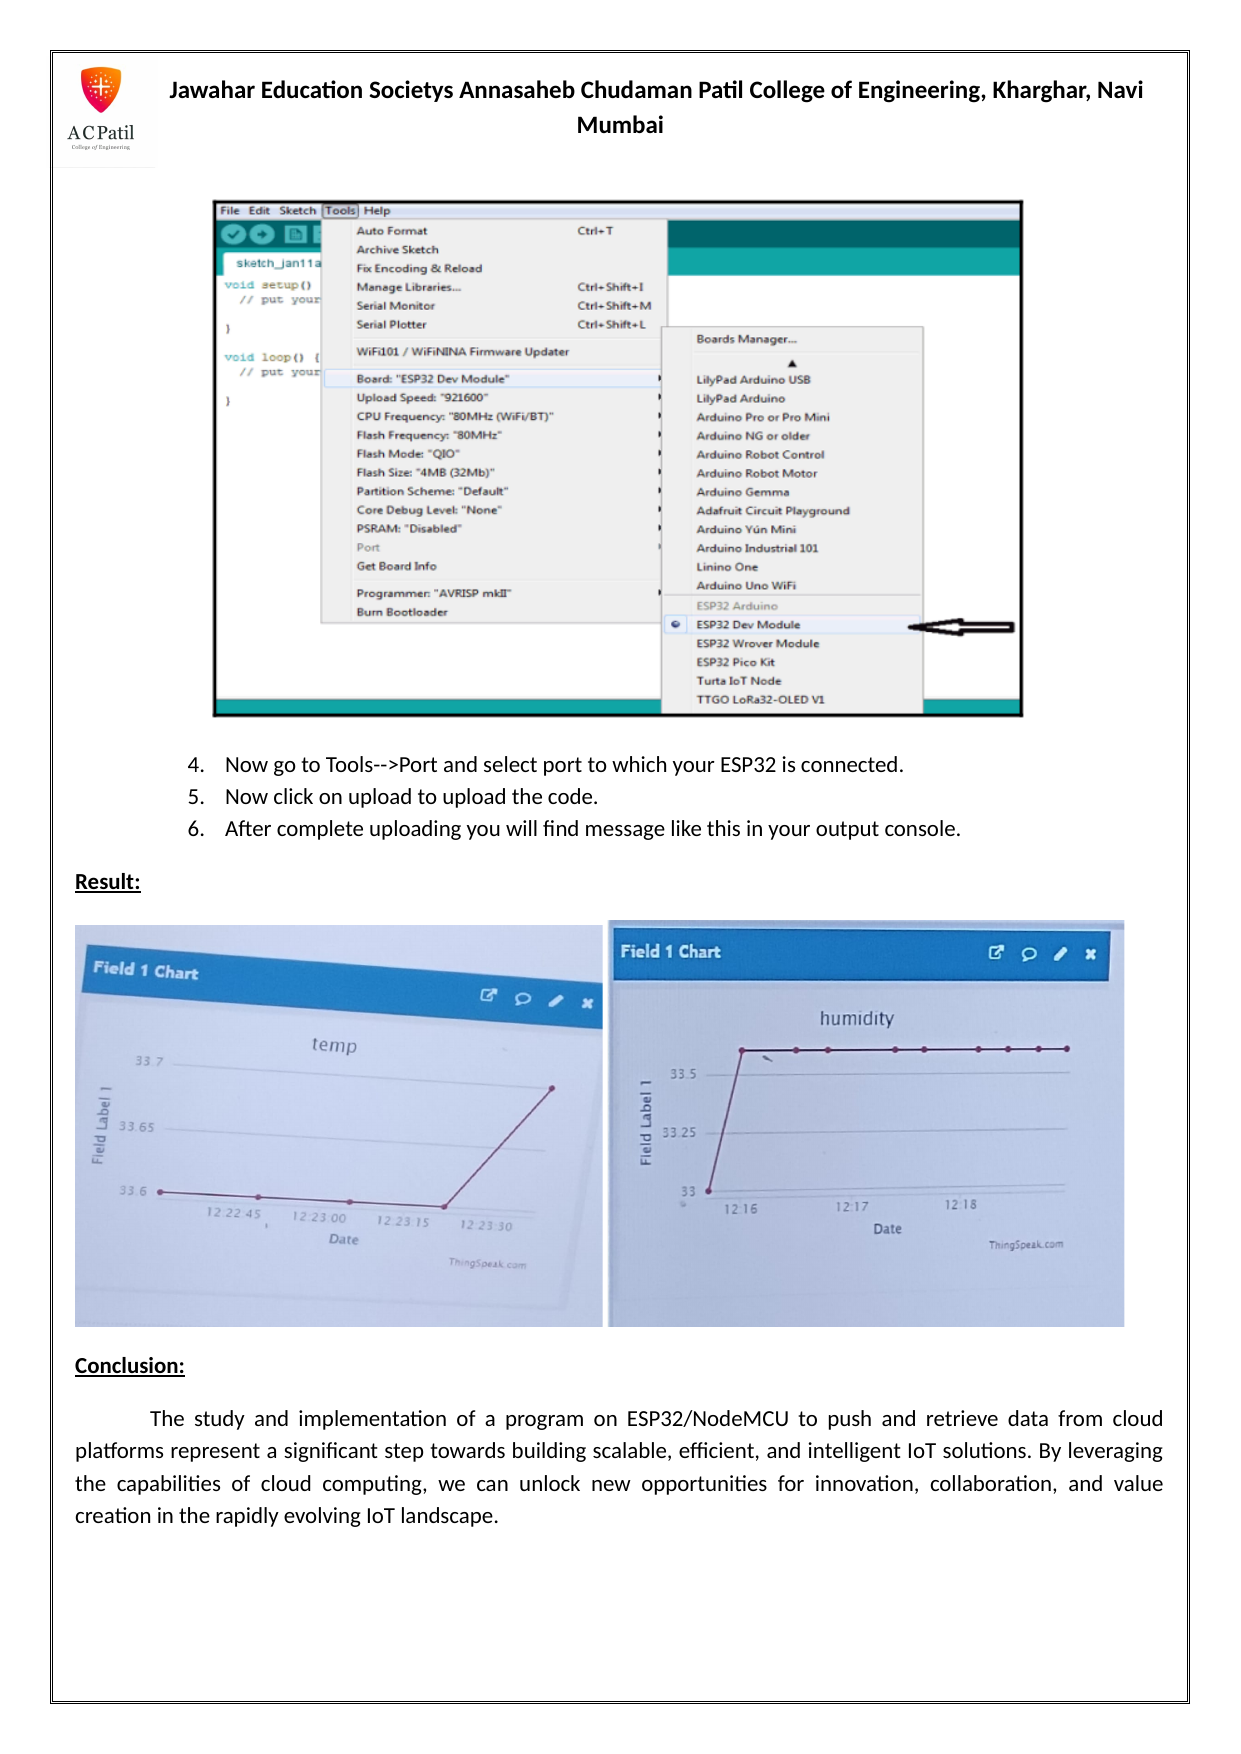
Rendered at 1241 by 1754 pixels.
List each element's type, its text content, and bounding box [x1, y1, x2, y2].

picture [53, 56, 159, 168]
list Now click on upload to upload the code. [187, 782, 1165, 810]
list Now go to Tools-->Port and select port to which your ESP32 is connected. [187, 750, 1165, 778]
picture [210, 192, 1031, 725]
text Conclusion: [75, 1351, 1165, 1379]
picture [607, 920, 1125, 1327]
list After complete uploading you will find message like this in your output console. [187, 814, 1165, 842]
picture [75, 925, 603, 1327]
picture [46, 56, 50, 168]
text Result: [75, 867, 1165, 895]
text The study and implementation of a program on ESP32/NodeMCU to push and retrieve data from cloud platforms represent a significant step towards building scalable, efficient, and intelligent IoT solutions. By leveraging the capabilities of cloud computing, we can unlock new opportunities for innovation, collaboration, and value creation in the rapidly evolving IoT landscape. [75, 1404, 1165, 1529]
